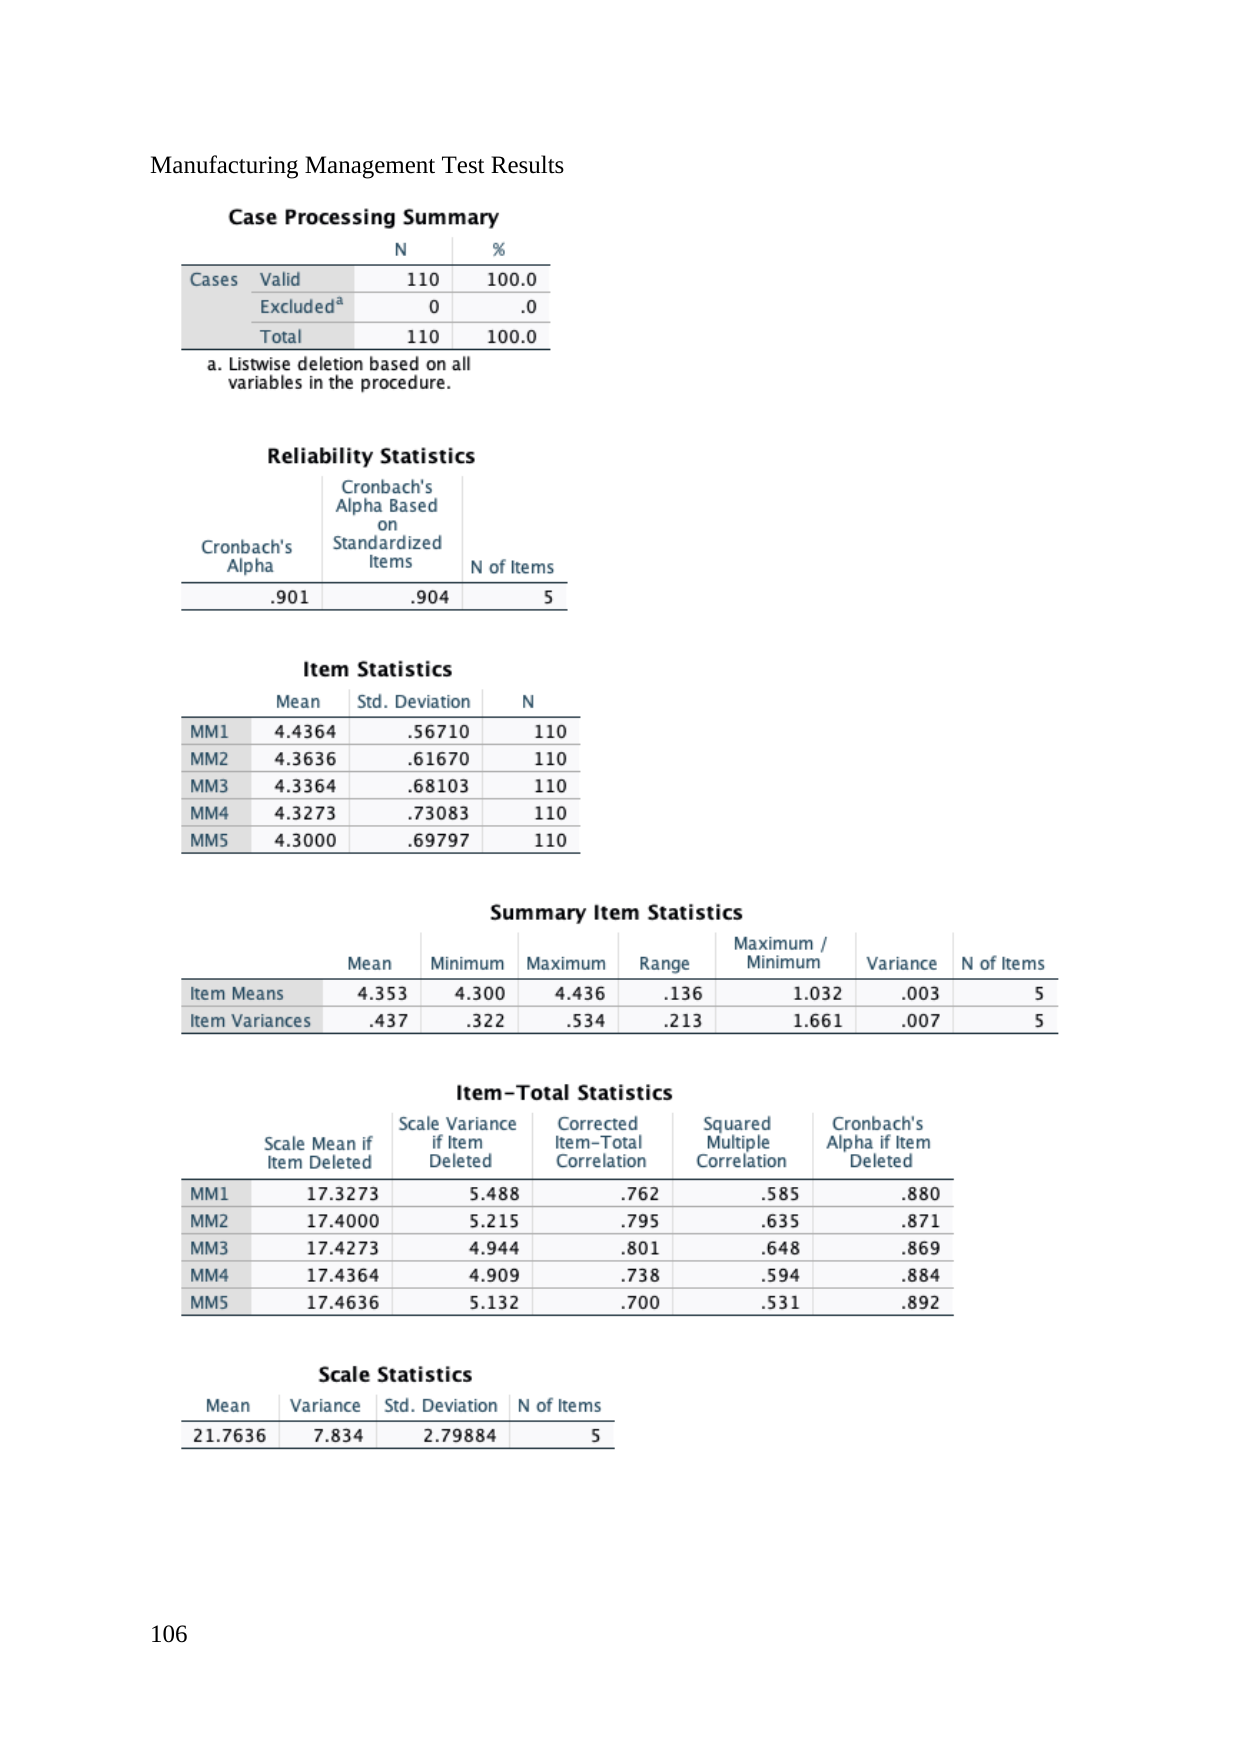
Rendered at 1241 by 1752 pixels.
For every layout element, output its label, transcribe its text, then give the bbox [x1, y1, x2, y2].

text Manufacturing Management Test Results [150, 150, 1090, 179]
picture [150, 193, 1090, 1465]
